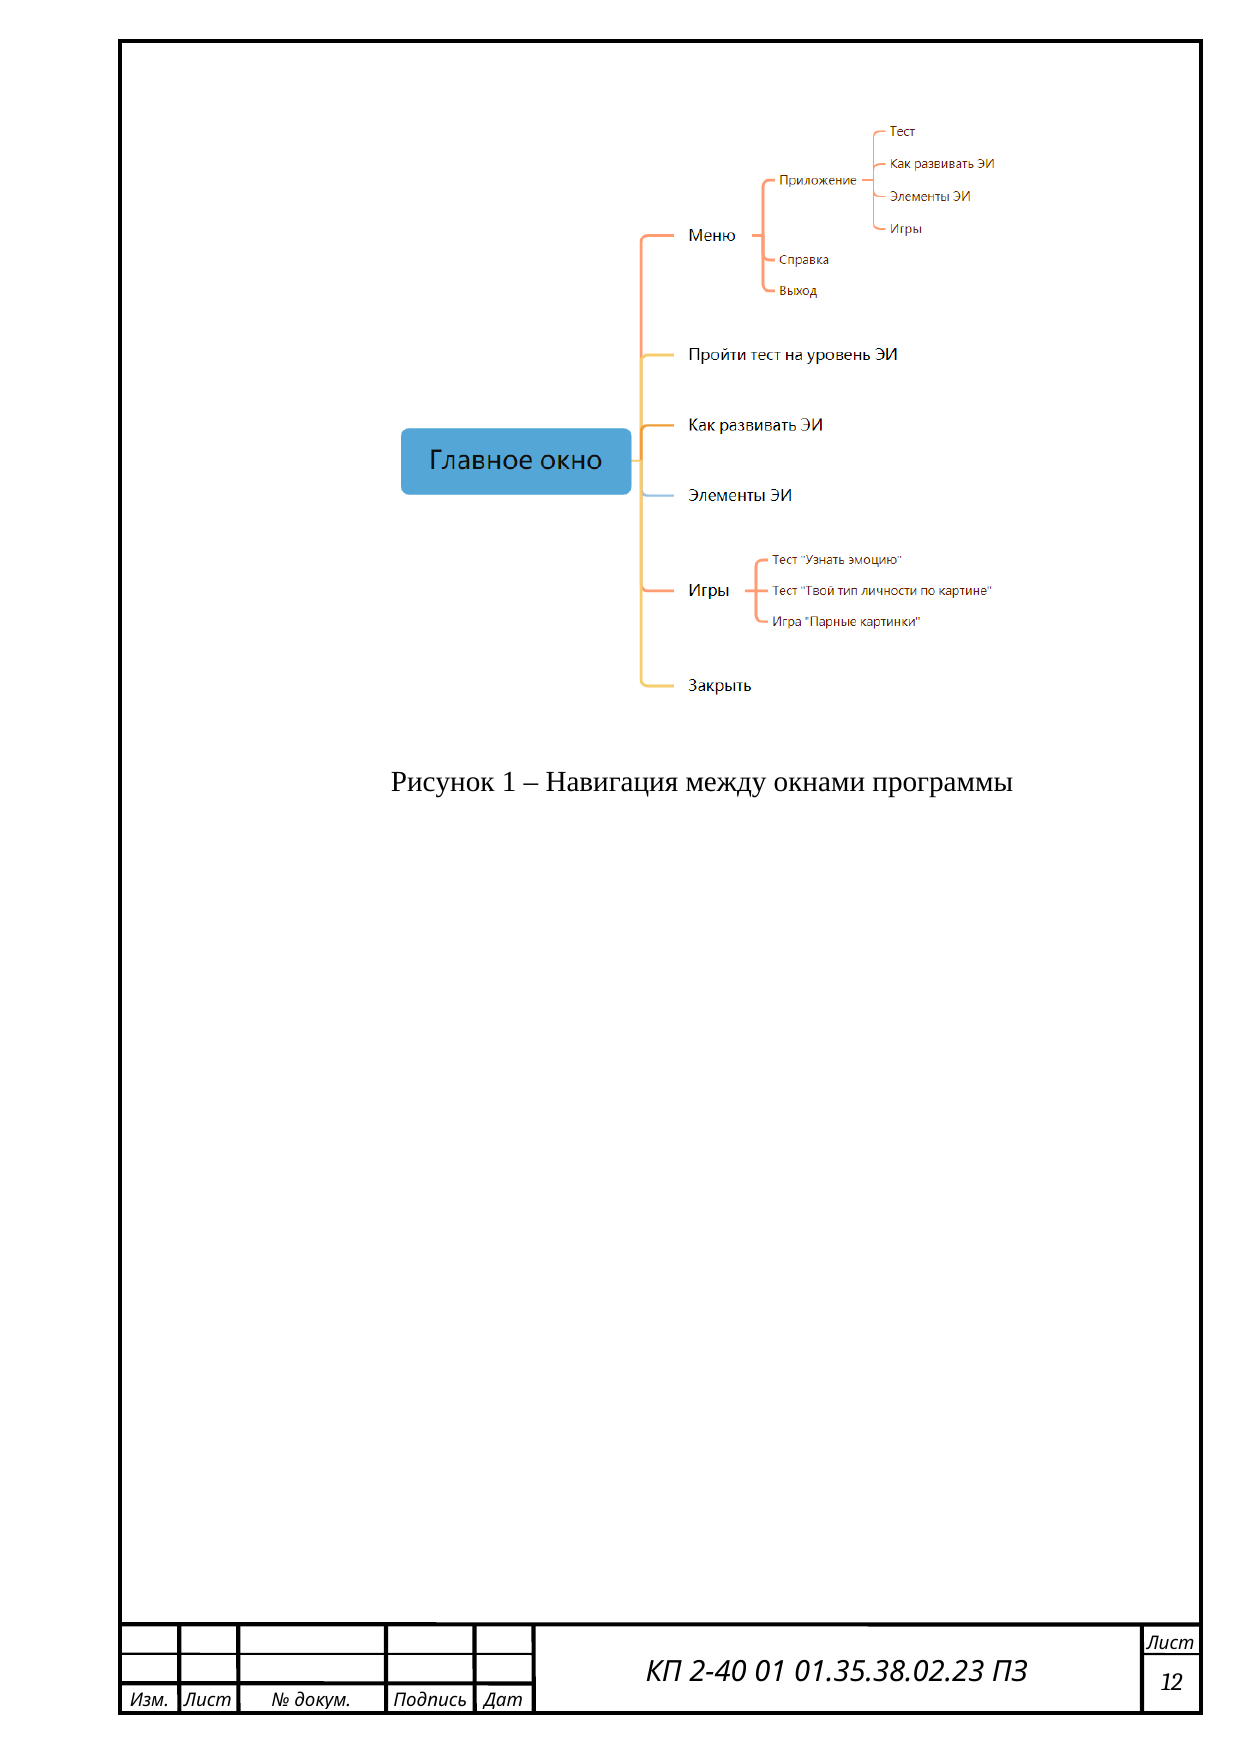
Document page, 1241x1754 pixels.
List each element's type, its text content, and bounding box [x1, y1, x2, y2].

picture [369, 101, 1048, 724]
text Рисунок 1 – Навигация между окнами программы [148, 761, 1181, 799]
